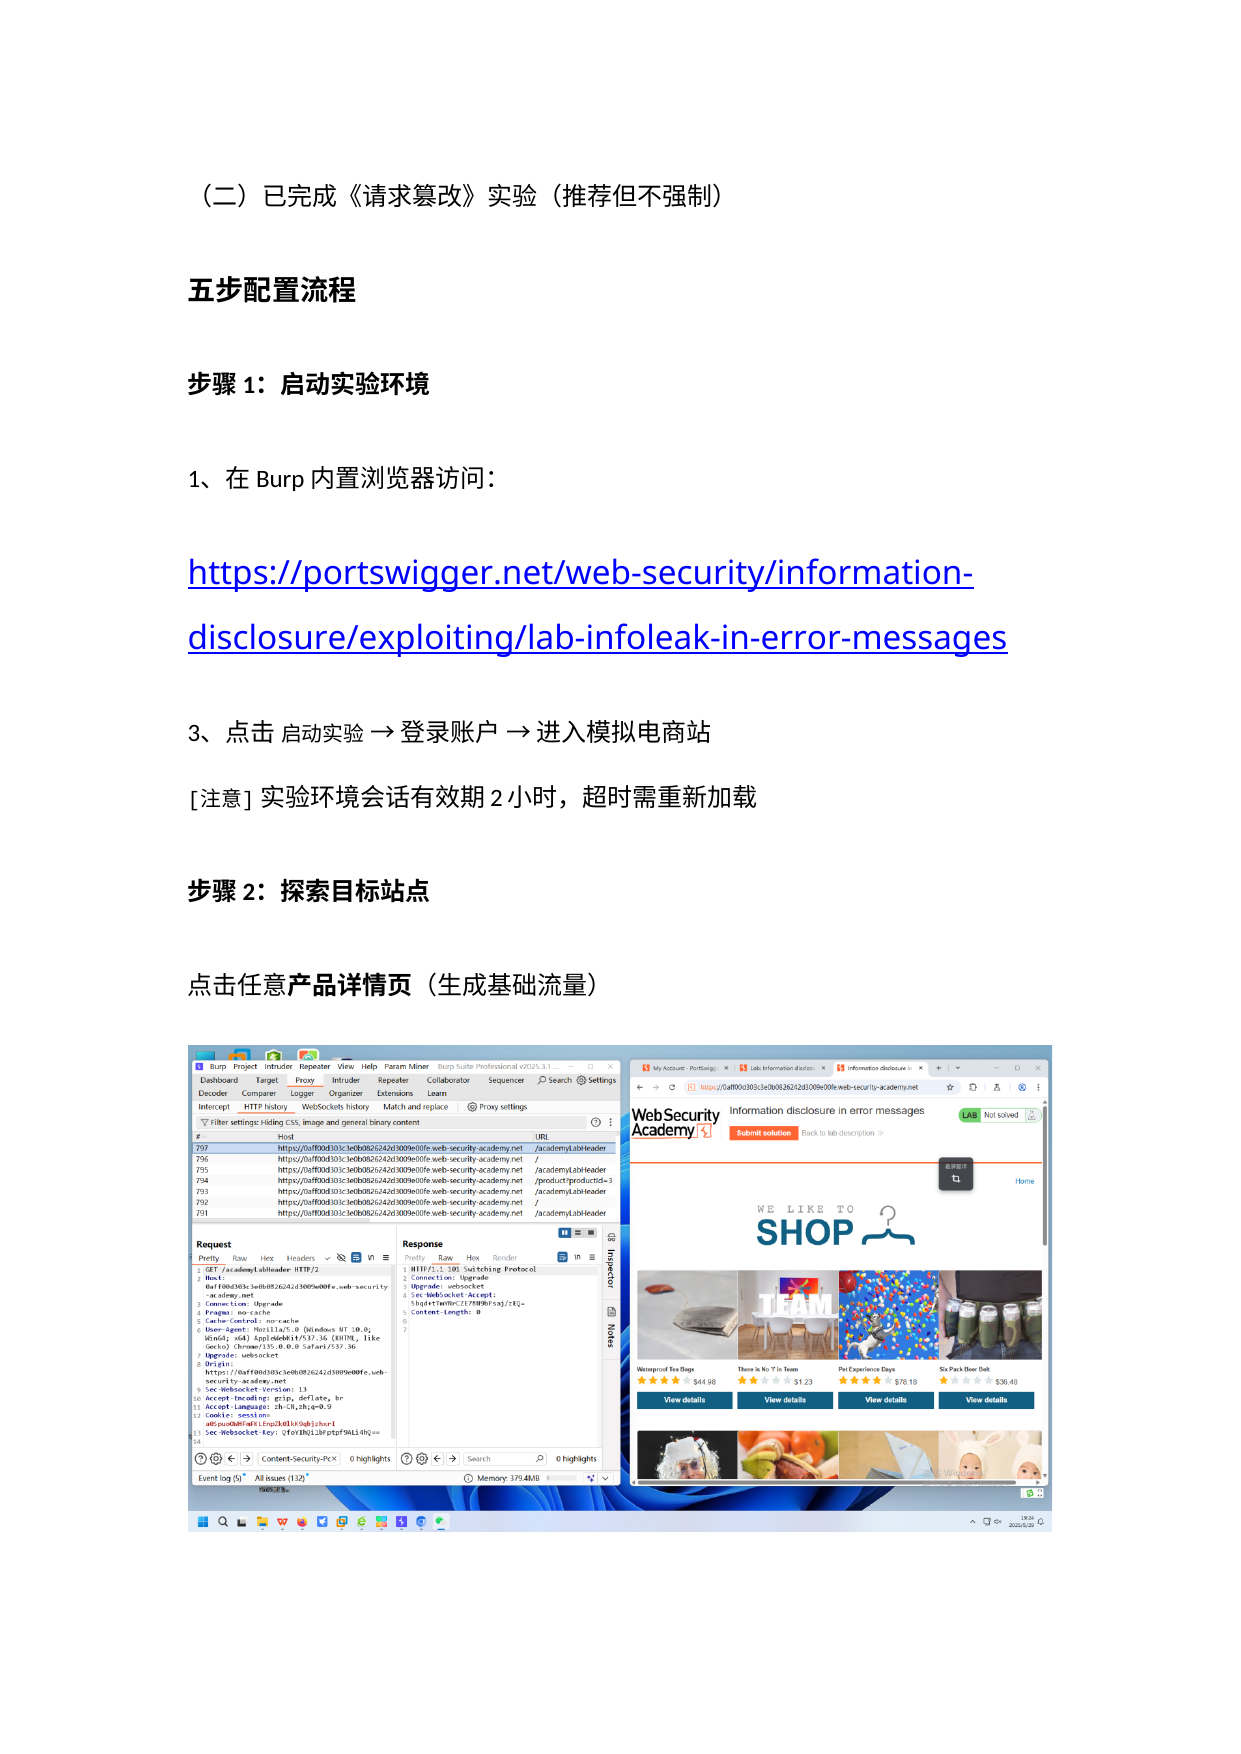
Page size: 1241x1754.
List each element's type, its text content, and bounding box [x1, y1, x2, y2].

list 点击 启动实验 → 登录账户 → 进入模拟电商站 [注意] 实验环境会话有效期2小时，超时需重新加载 [187, 698, 1053, 828]
text 步骤2：探索目标站点 [187, 857, 1053, 922]
text 1、在 Burp 内置浏览器访问： [187, 444, 1053, 509]
text https://portswigger.net/web-security/information-disclosure/exploiting/lab-infoleak-in-error-messages [187, 539, 1053, 669]
text 步骤1：启动实验环境 [187, 350, 1053, 415]
subtitle 五步配置流程 [187, 256, 1053, 321]
picture [188, 1045, 1053, 1532]
list 点击任意产品详情页（生成基础流量） [187, 951, 1053, 1016]
text （二）已完成《请求篡改》实验（推荐但不强制） [187, 162, 1053, 227]
